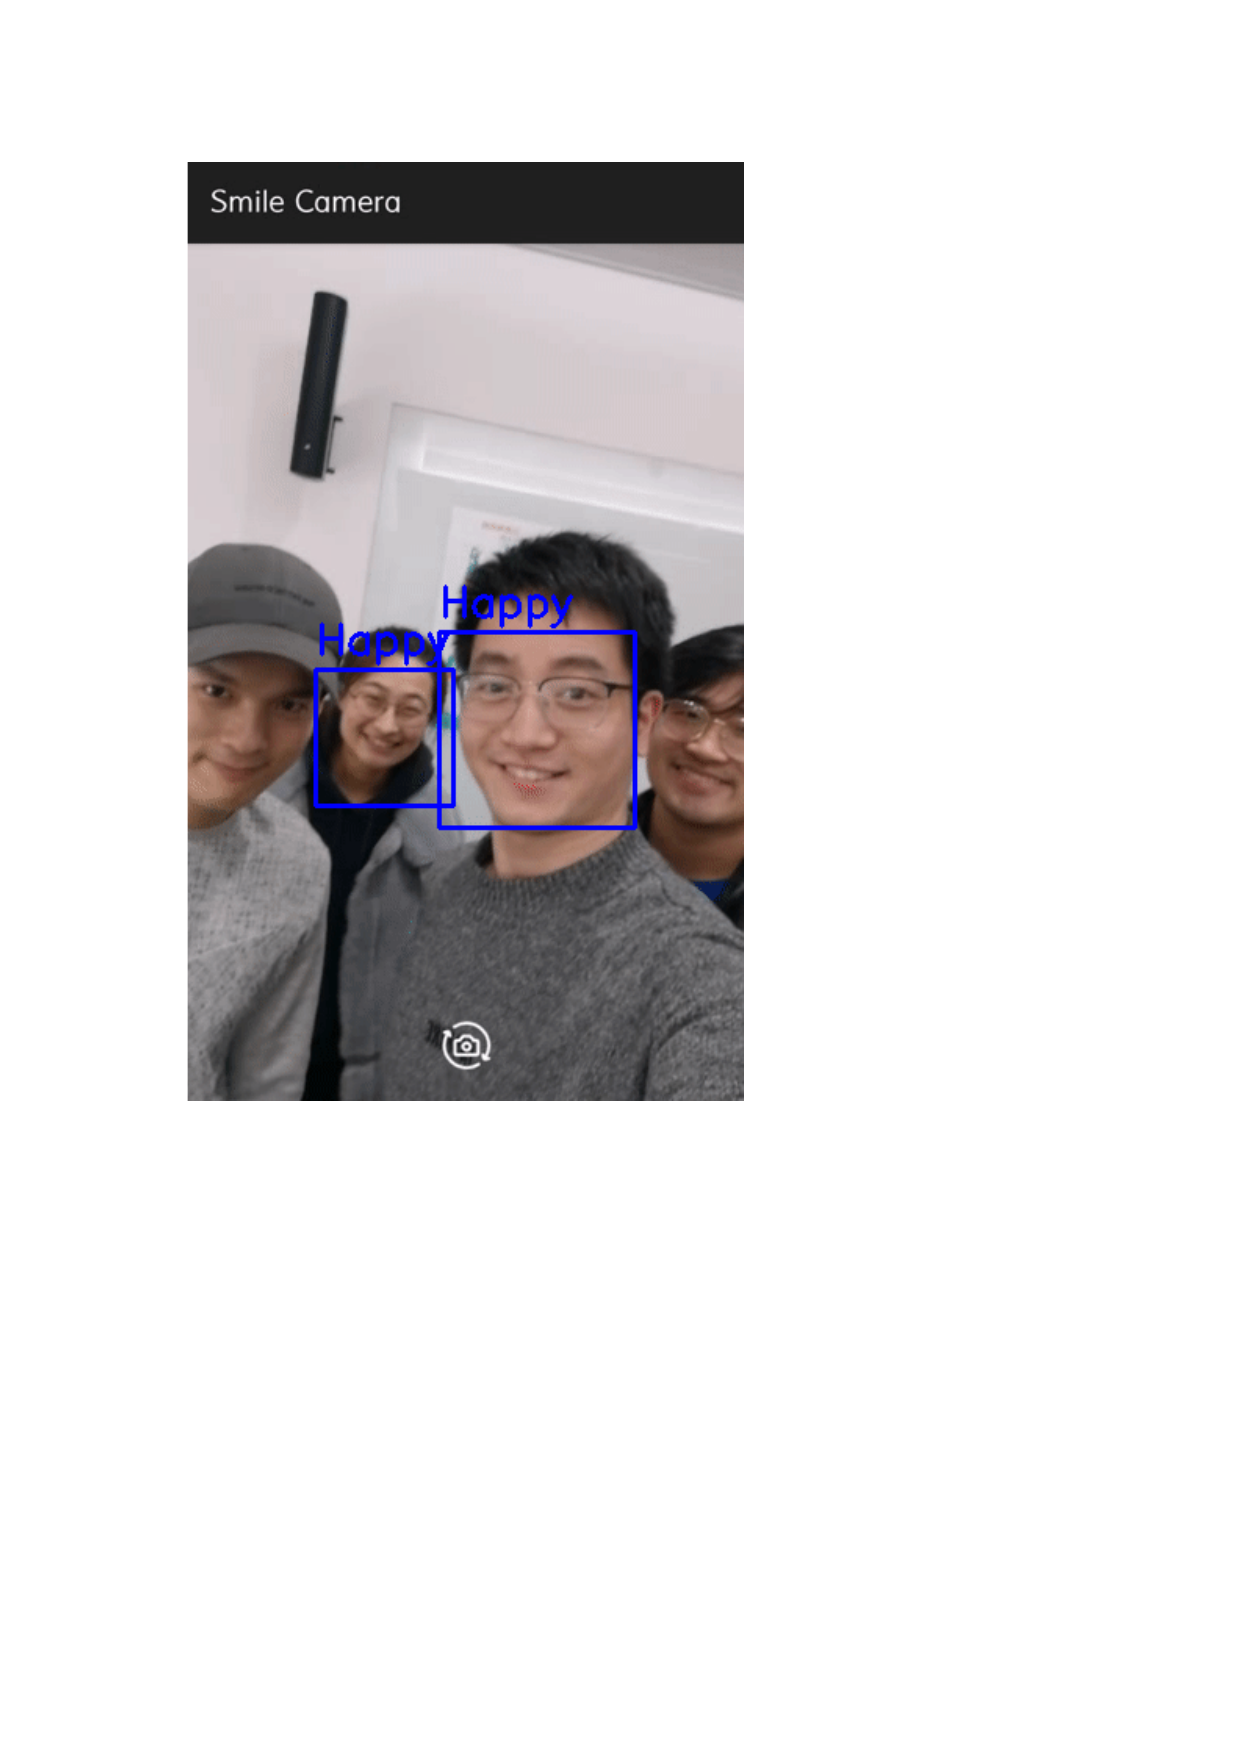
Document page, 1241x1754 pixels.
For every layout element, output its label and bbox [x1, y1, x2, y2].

picture [187, 162, 744, 1101]
